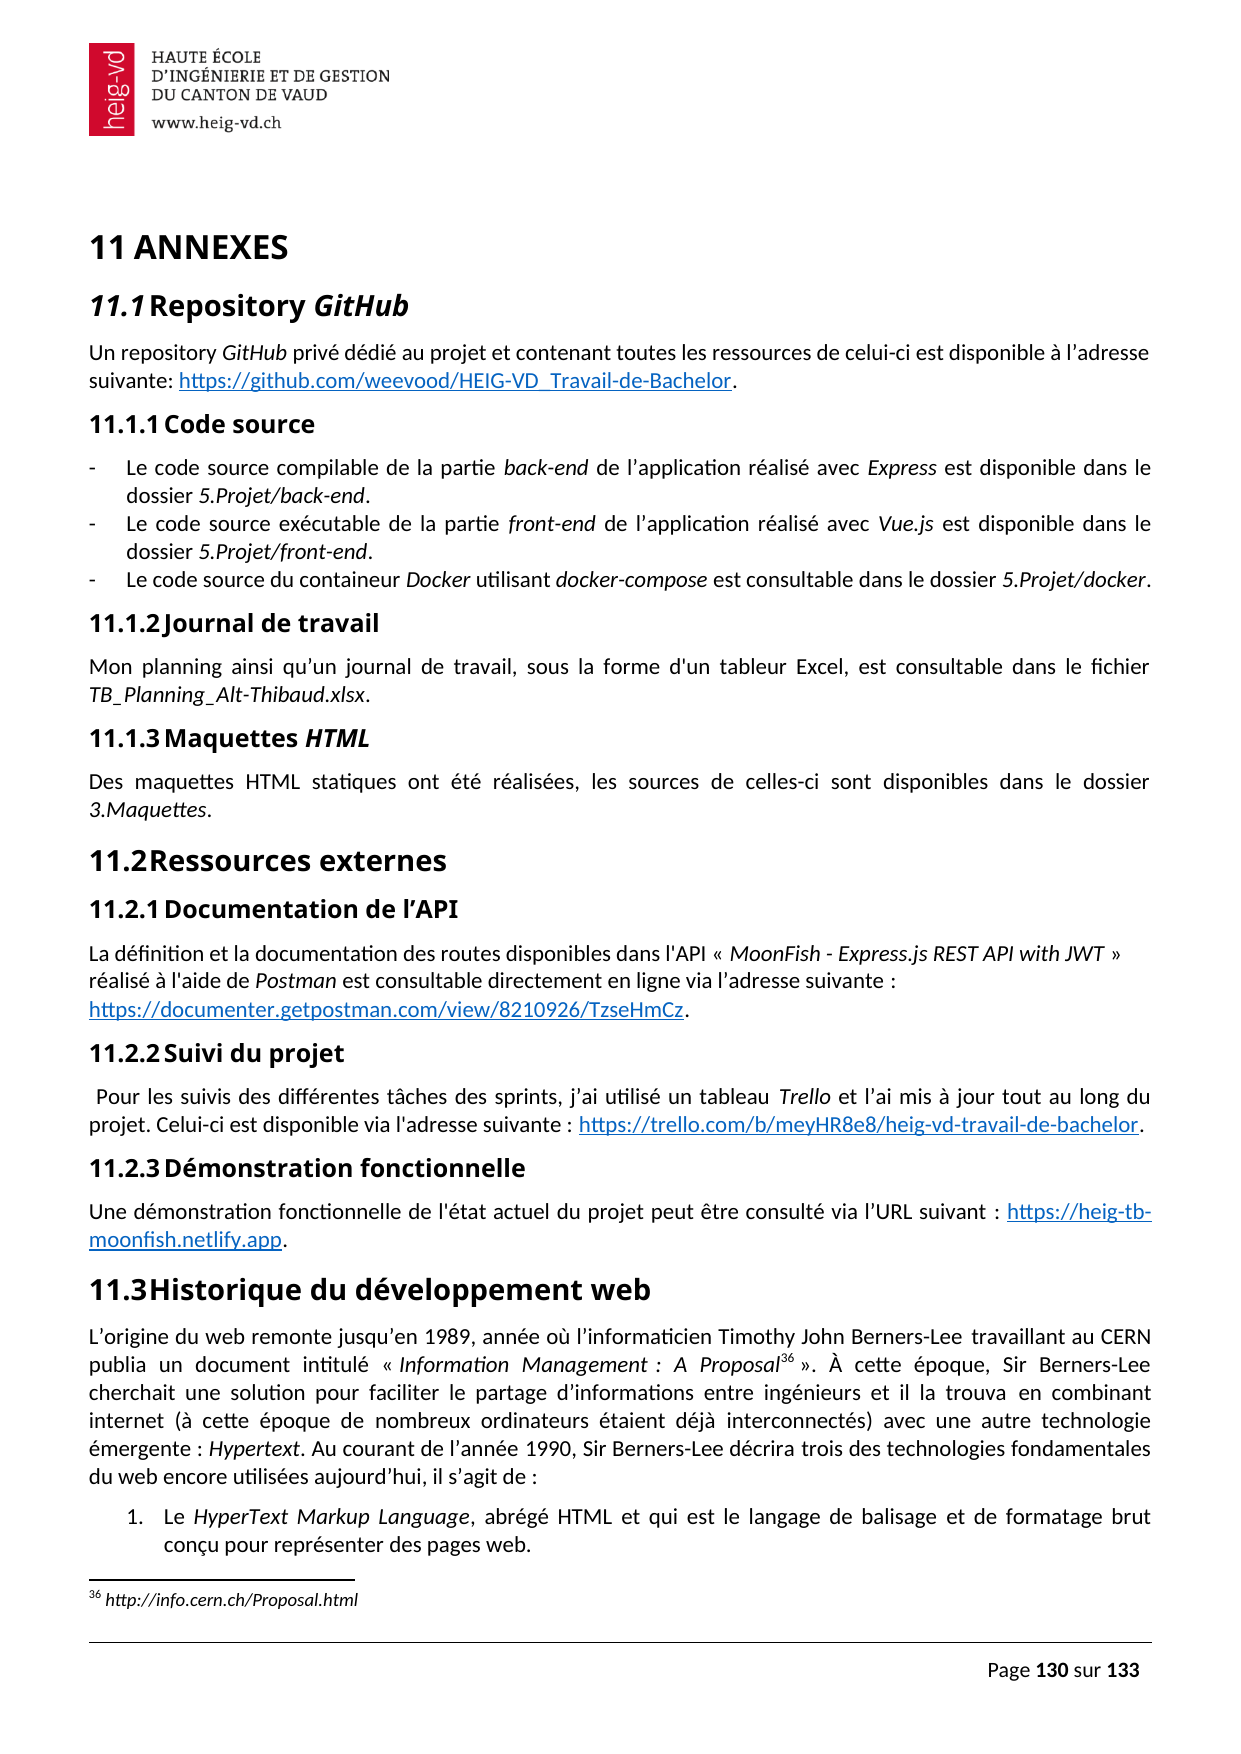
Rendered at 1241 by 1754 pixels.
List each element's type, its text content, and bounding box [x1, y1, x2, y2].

subtitle Démonstration fonctionnelle [89, 1150, 1152, 1184]
subtitle Maquettes HTML [89, 721, 1152, 755]
subtitle Journal de travail [89, 606, 1152, 639]
text La définition et la documentation des routes disponibles dans l'API « MoonFish - Express.js REST API with JWT » réalisé à l'aide de Postman est consultable directement en ligne via l’adresse suivante : https://documenter.getpostman.com/view/8210926/TzseHmCz. [89, 939, 1152, 1023]
list Le code source compilable de la partie back-end de l’application réalisé avec Express est disponible dans le dossier 5.Projet/back-end. [89, 453, 1152, 509]
text Pour les suivis des différentes tâches des sprints, j’ai utilisé un tableau Trello et l’ai mis à jour tout au long du projet. Celui-ci est disponible via l'adresse suivante : https://trello.com/b/meyHR8e8/heig-vd-travail-de-bachelor. [89, 1082, 1152, 1138]
picture [89, 43, 389, 136]
subtitle Documentation de l’API [89, 892, 1152, 926]
subtitle Repository GitHub [89, 286, 1152, 325]
text L’origine du web remonte jusqu’en 1989, année où l’informaticien Timothy John Berners-Lee travaillant au CERN publia un document intitulé « Information Management : A Proposal ». À cette époque, Sir Berners-Lee cherchait une solution pour faciliter le partage d’informations entre ingénieurs et il la trouva en combinant internet (à cette époque de nombreux ordinateurs étaient déjà interconnectés) avec une autre technologie émergente : Hypertext. Au courant de l’année 1990, Sir Berners-Lee décrira trois des technologies fondamentales du web encore utilisées aujourd’hui, il s’agit de : [89, 1322, 1152, 1490]
subtitle Code source [89, 406, 1152, 440]
list Le HyperText Markup Language, abrégé HTML et qui est le langage de balisage et de formatage brut conçu pour représenter des pages web. [126, 1502, 1152, 1558]
list Le code source exécutable de la partie front-end de l’application réalisé avec Vue.js est disponible dans le dossier 5.Projet/front-end. [89, 509, 1152, 565]
text Un repository GitHub privé dédié au projet et contenant toutes les ressources de celui-ci est disponible à l’adresse suivante: https://github.com/weevood/HEIG-VD_Travail-de-Bachelor. [89, 338, 1152, 394]
subtitle Suivi du projet [89, 1035, 1152, 1069]
list Le code source du containeur Docker utilisant docker-compose est consultable dans le dossier 5.Projet/docker. [89, 565, 1152, 593]
subtitle Historique du développement web [89, 1269, 1152, 1309]
subtitle Annexes [89, 223, 1152, 269]
text Mon planning ainsi qu’un journal de travail, sous la forme d'un tableur Excel, est consultable dans le fichier TB_Planning_Alt-Thibaud.xlsx. [89, 652, 1152, 708]
text Une démonstration fonctionnelle de l'état actuel du projet peut être consulté via l’URL suivant : https://heig-tb-moonfish.netlify.app. [89, 1197, 1152, 1253]
subtitle Ressources externes [89, 840, 1152, 879]
text Des maquettes HTML statiques ont été réalisées, les sources de celles-ci sont disponibles dans le dossier 3.Maquettes. [89, 767, 1152, 823]
